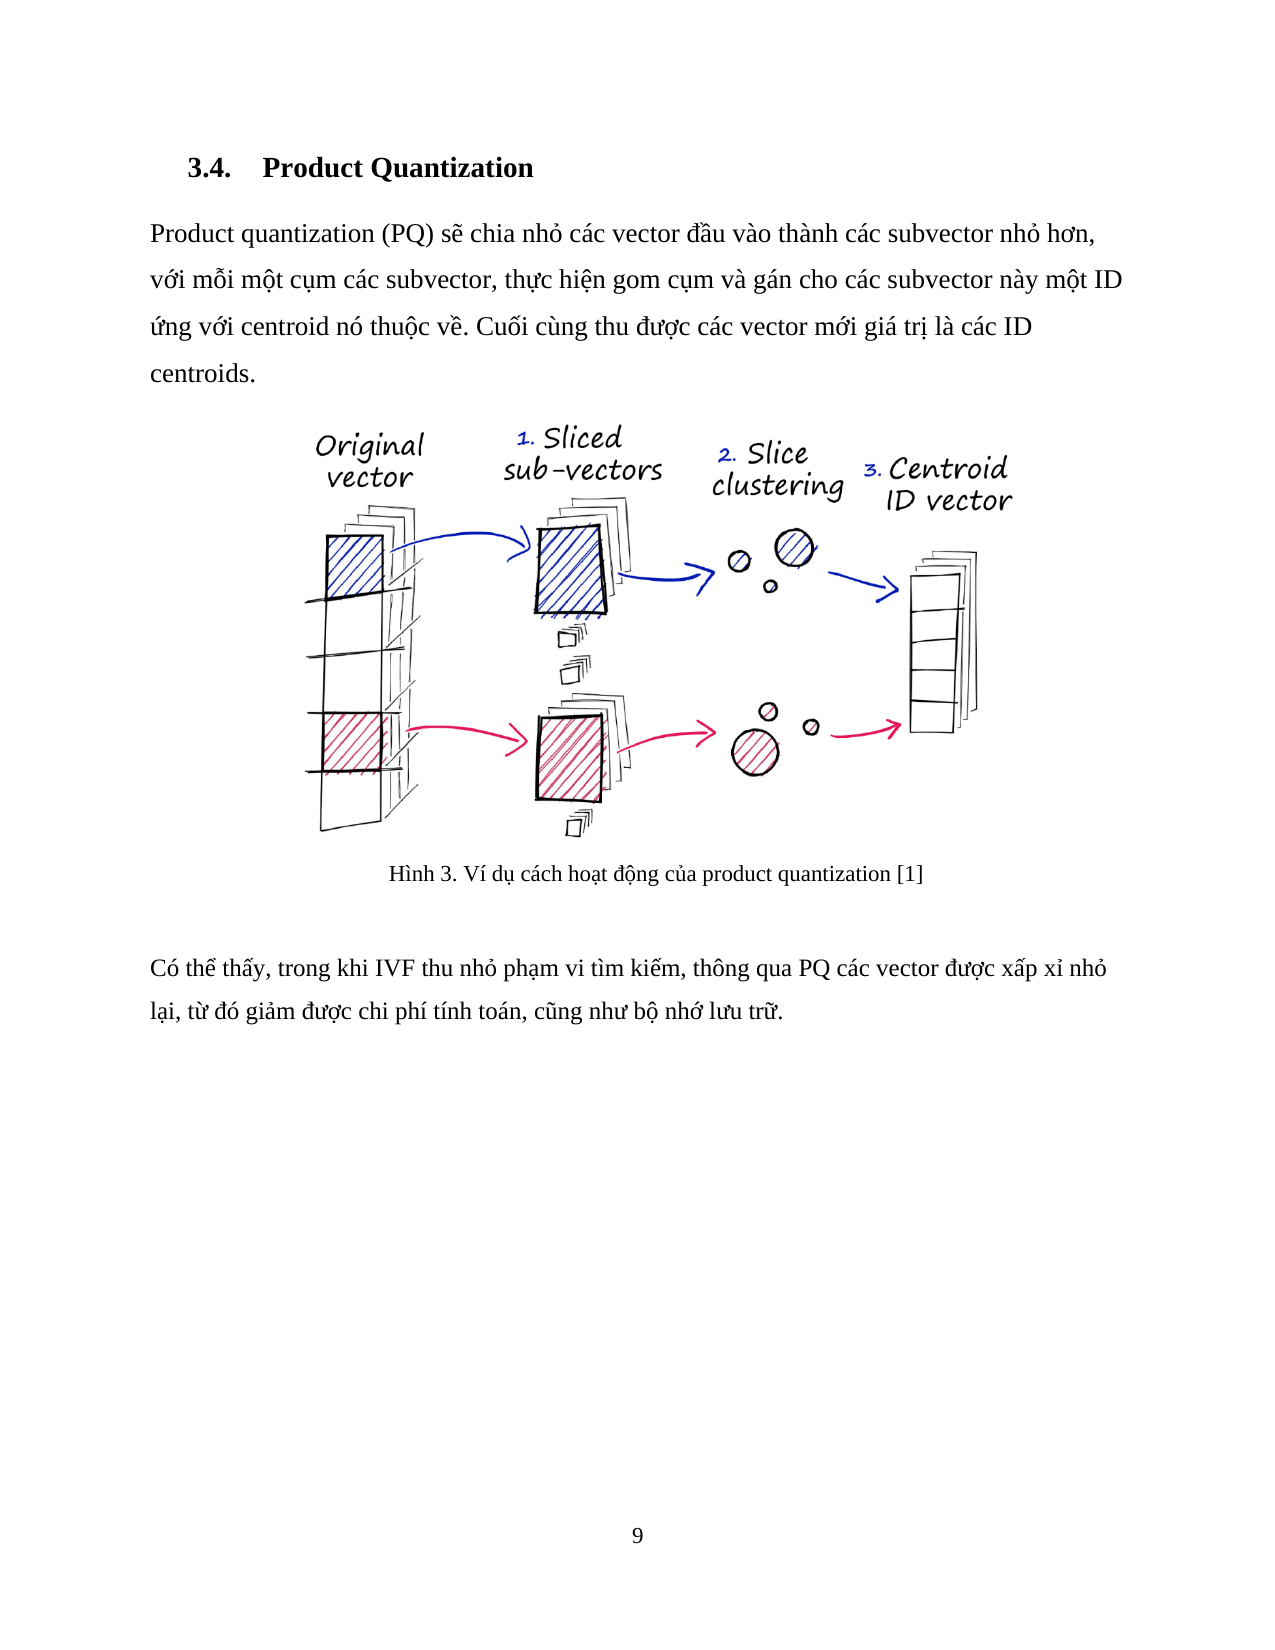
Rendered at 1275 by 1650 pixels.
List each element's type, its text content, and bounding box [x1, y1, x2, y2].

text Product quantization (PQ) sẽ chia nhỏ các vector đầu vào thành các subvector nhỏ hơn, với mỗi một cụm các subvector, thực hiện gom cụm và gán cho các subvector này một ID ứng với centroid nó thuộc về. Cuối cùng thu được các vector mới giá trị là các ID centroids. [150, 217, 1125, 388]
subtitle Product Quantization [187, 150, 1125, 183]
picture [281, 420, 1031, 842]
text Có thể thấy, trong khi IVF thu nhỏ phạm vi tìm kiếm, thông qua PQ các vector được xấp xỉ nhỏ lại, từ đó giảm được chi phí tính toán, cũng như bộ nhớ lưu trữ. [150, 953, 1125, 1025]
text Hình 3. Ví dụ cách hoạt động của product quantization [1] [187, 860, 1125, 887]
